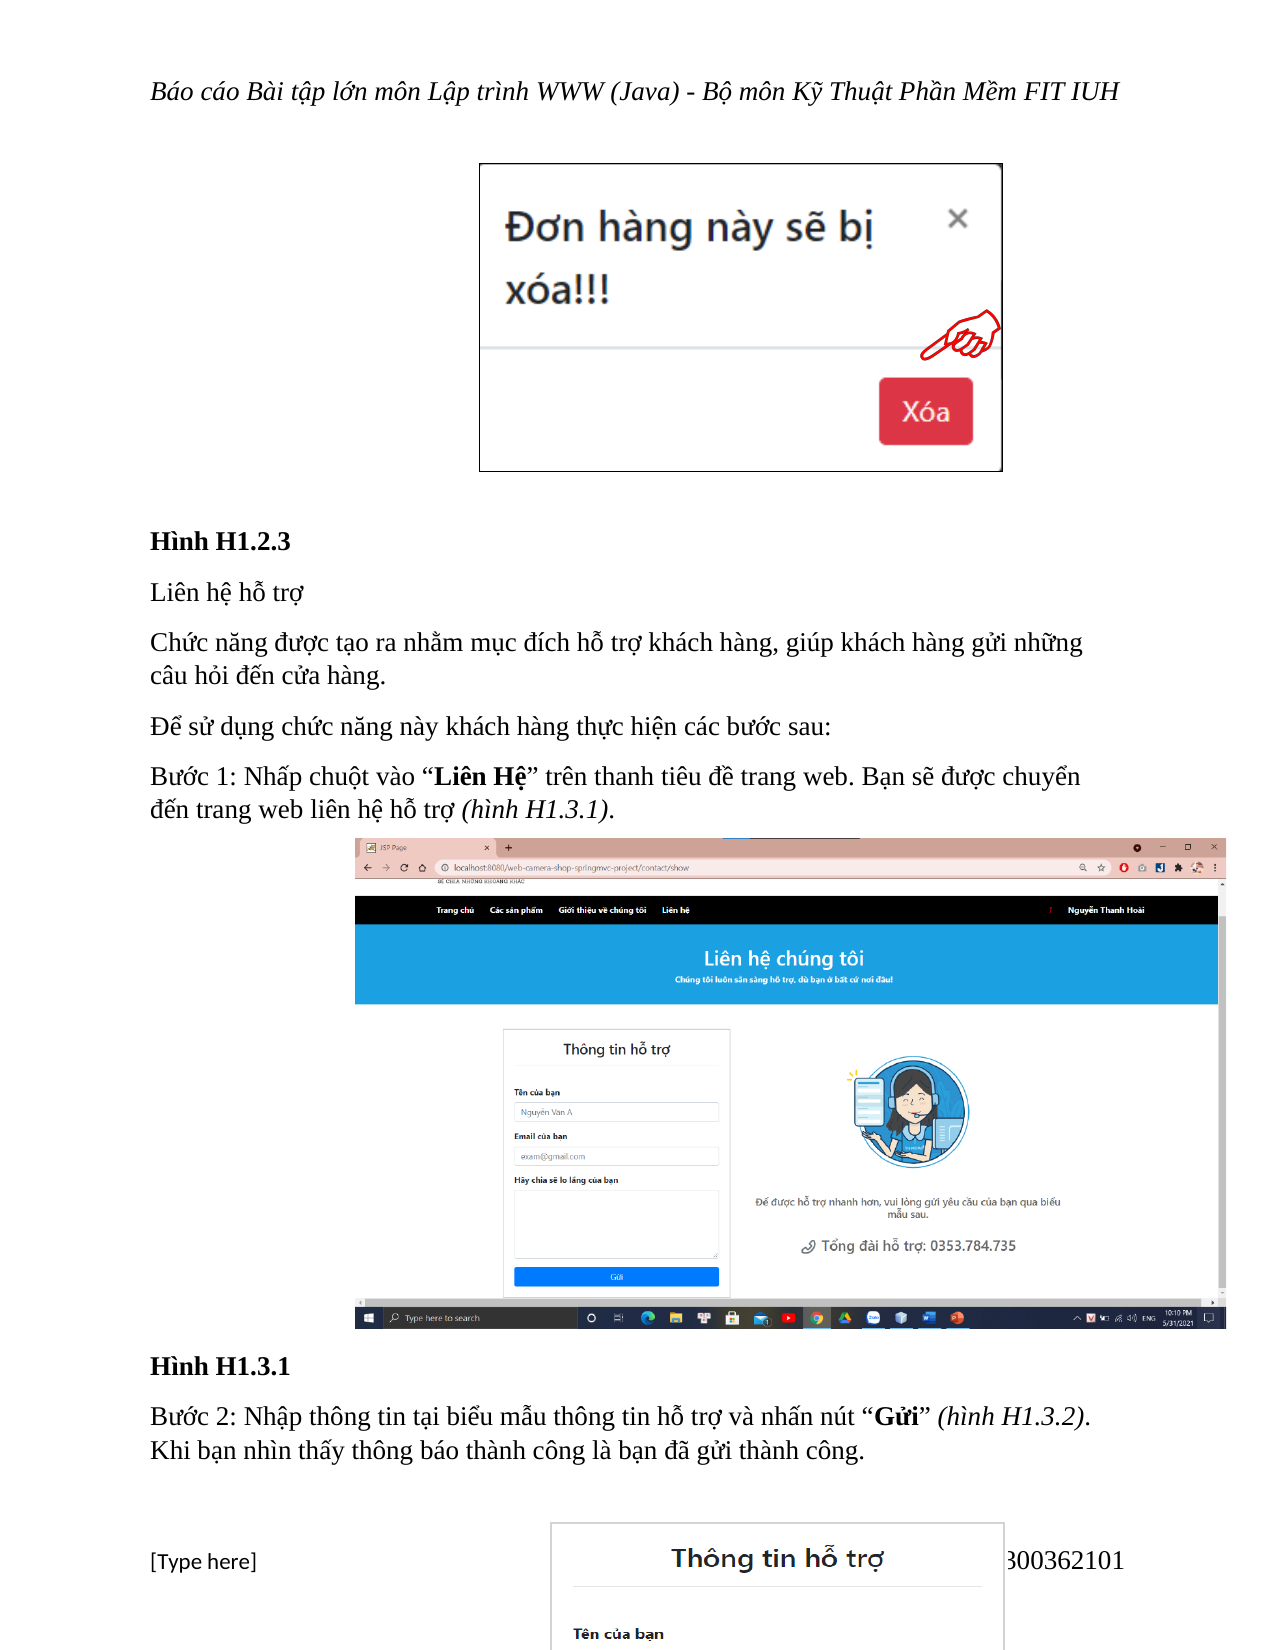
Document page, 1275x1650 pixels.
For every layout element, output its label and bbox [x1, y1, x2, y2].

picture [355, 838, 1227, 1329]
picture [546, 1518, 1008, 1650]
picture [480, 164, 1020, 471]
